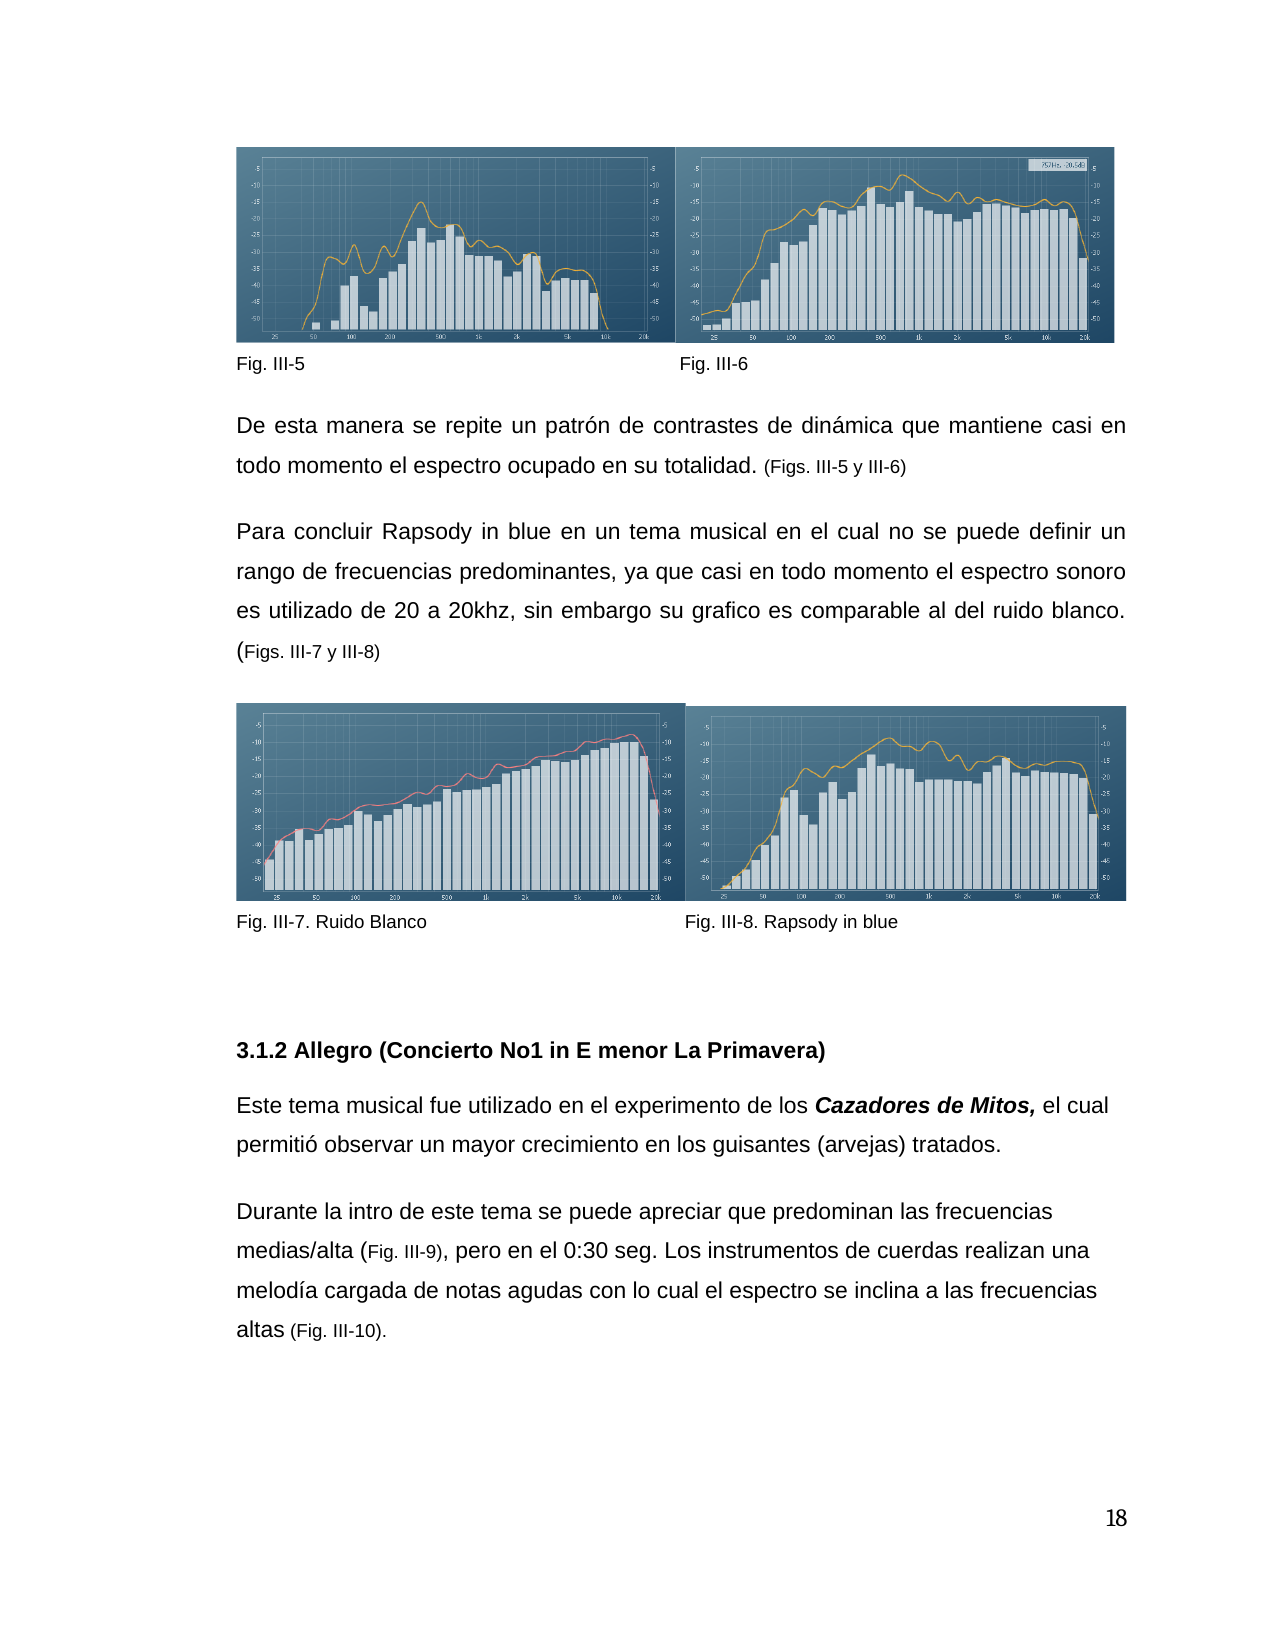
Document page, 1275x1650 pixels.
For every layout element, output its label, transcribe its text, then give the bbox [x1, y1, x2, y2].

text De esta manera se repite un patrón de contrastes de dinámica que mantiene casi en todo momento el espectro ocupado en su totalidad. (Figs. III-5 y III-6) [236, 412, 1127, 478]
text Fig. III-7. Ruido Blanco Fig. III-8. Rapsody in blue [236, 901, 1127, 932]
text Durante la intro de este tema se puede apreciar que predominan las frecuencias medias/alta (Fig. III-9), pero en el 0:30 seg. Los instrumentos de cuerdas realizan una melodía cargada de notas agudas con lo cual el espectro se inclina a las frecuencias altas (Fig. III-10). [236, 1198, 1127, 1343]
picture [236, 703, 1127, 901]
picture [236, 147, 1115, 343]
text Para concluir Rapsody in blue en un tema musical en el cual no se puede definir un rango de frecuencias predominantes, ya que casi en todo momento el espectro sonoro es utilizado de 20 a 20khz, sin embargo su grafico es comparable al del ruido blanco. (Figs. III-7 y III-8) [236, 518, 1127, 663]
subtitle 3.1.2 Allegro (Concierto No1 in E menor La Primavera) [236, 1037, 1127, 1063]
text Este tema musical fue utilizado en el experimento de los Cazadores de Mitos, el cual permitió observar un mayor crecimiento en los guisantes (arvejas) tratados. [236, 1092, 1127, 1158]
